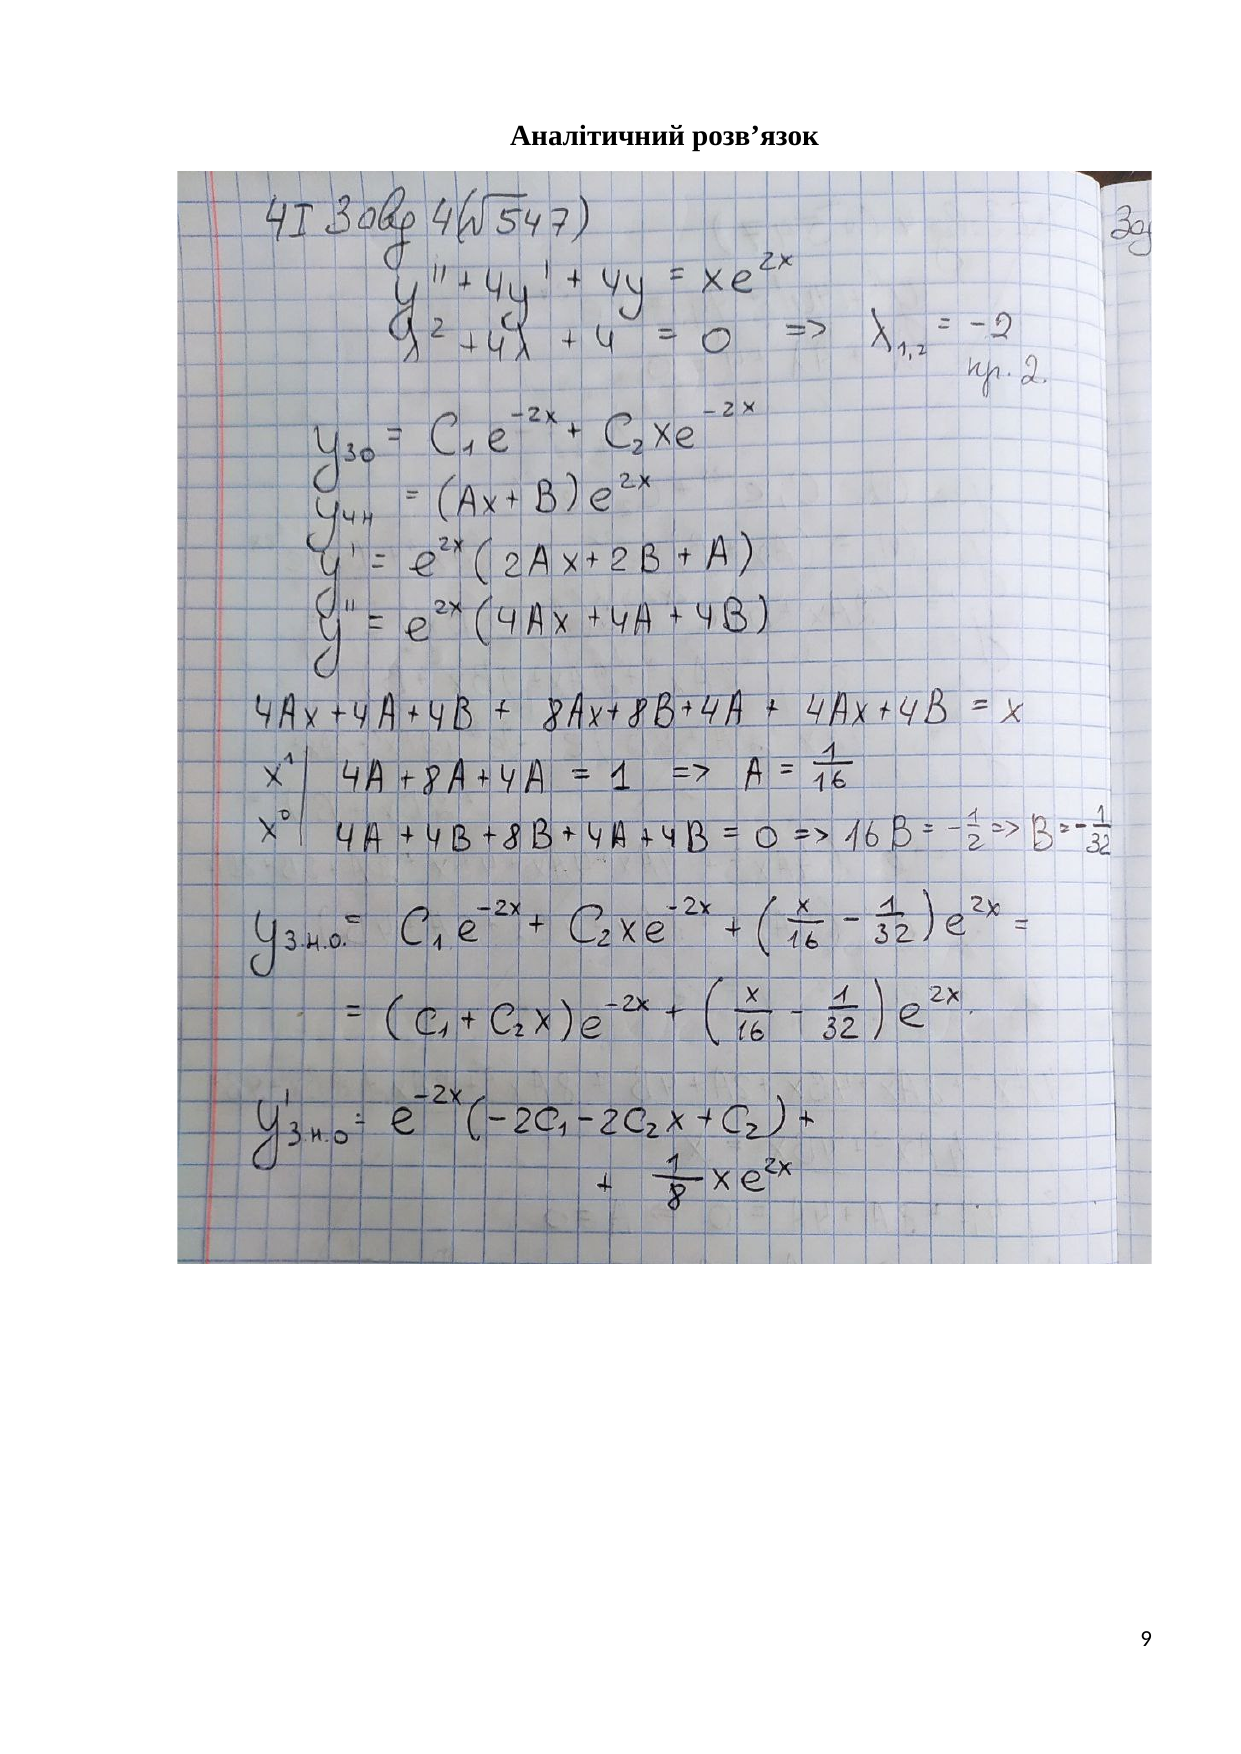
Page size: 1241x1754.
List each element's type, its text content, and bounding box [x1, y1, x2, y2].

text Аналітичний розв’язок [177, 118, 1152, 152]
picture [177, 171, 1152, 1264]
